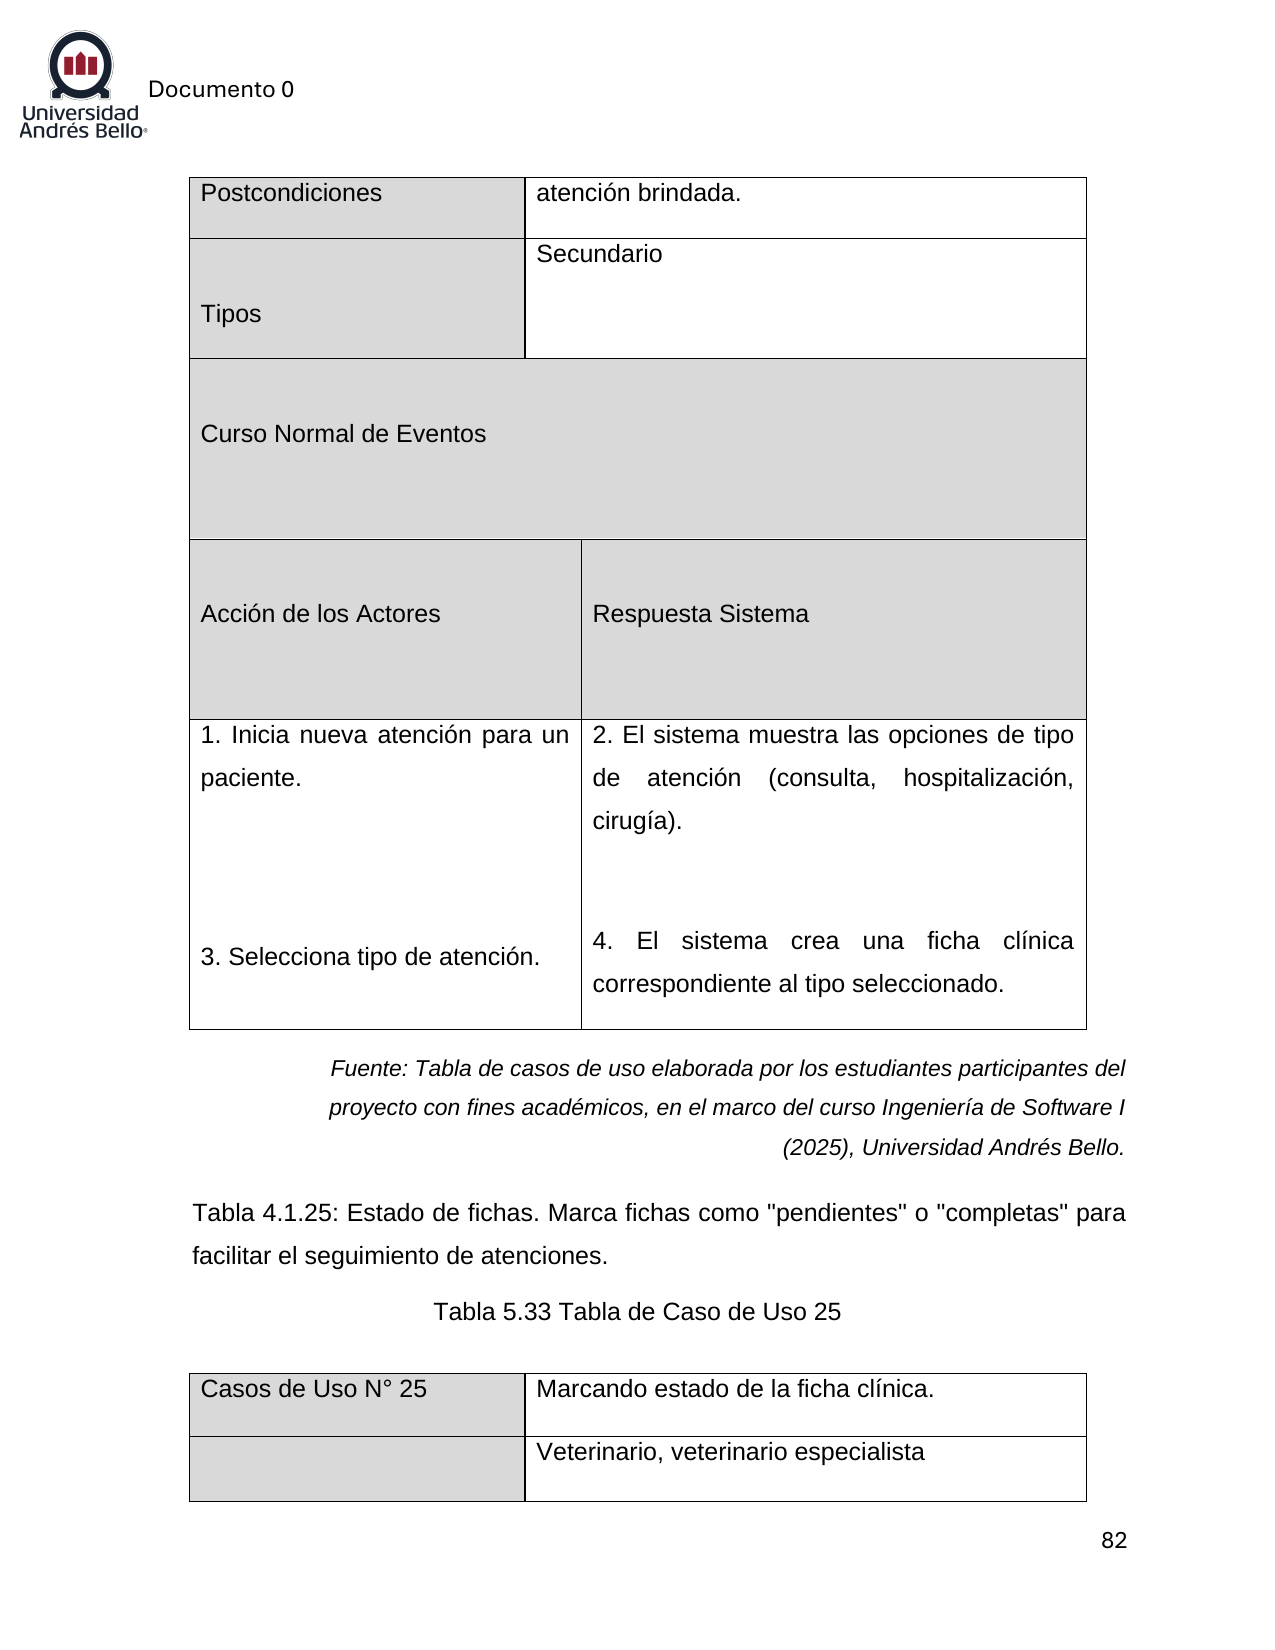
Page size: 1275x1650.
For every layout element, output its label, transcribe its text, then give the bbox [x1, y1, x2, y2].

table_header Marcando estado de la ficha clínica. [526, 1374, 1086, 1436]
table_header Casos de Uso N° 25 [190, 1374, 524, 1436]
text Fuente: Tabla de casos de uso elaborada por los estudiantes participantes del proyecto con fines académicos, en el marco del curso Ingeniería de Software I (2025), Universidad Andrés Bello. [298, 1054, 1127, 1160]
table_cell Actores [190, 1437, 524, 1501]
table_cell Se crea una ficha clasificada según el tipo de atención brindada. [526, 178, 1086, 238]
text Tabla 4.1.25: Estado de fichas. Marca fichas como "pendientes" o "completas" para facilitar el seguimiento de atenciones. [192, 1198, 1127, 1270]
table_cell Tipos [190, 239, 524, 358]
table_cell Postcondiciones [190, 178, 524, 238]
table_cell Secundario [526, 239, 1086, 358]
table_cell Acción de los Actores [190, 540, 581, 719]
table_cell Curso Normal de Eventos [190, 359, 1086, 538]
table_cell 1. Inicia nueva atención para un paciente. 3. Selecciona tipo de atención. [190, 720, 581, 1028]
picture [19, 30, 148, 138]
table_cell Respuesta Sistema [582, 540, 1086, 719]
table_cell 2. El sistema muestra las opciones de tipo de atención (consulta, hospitalización, cirugía). 4. El sistema crea una ficha clínica correspondiente al tipo seleccionado. [582, 720, 1086, 1028]
table_cell Veterinario, veterinario especialista [526, 1437, 1086, 1501]
